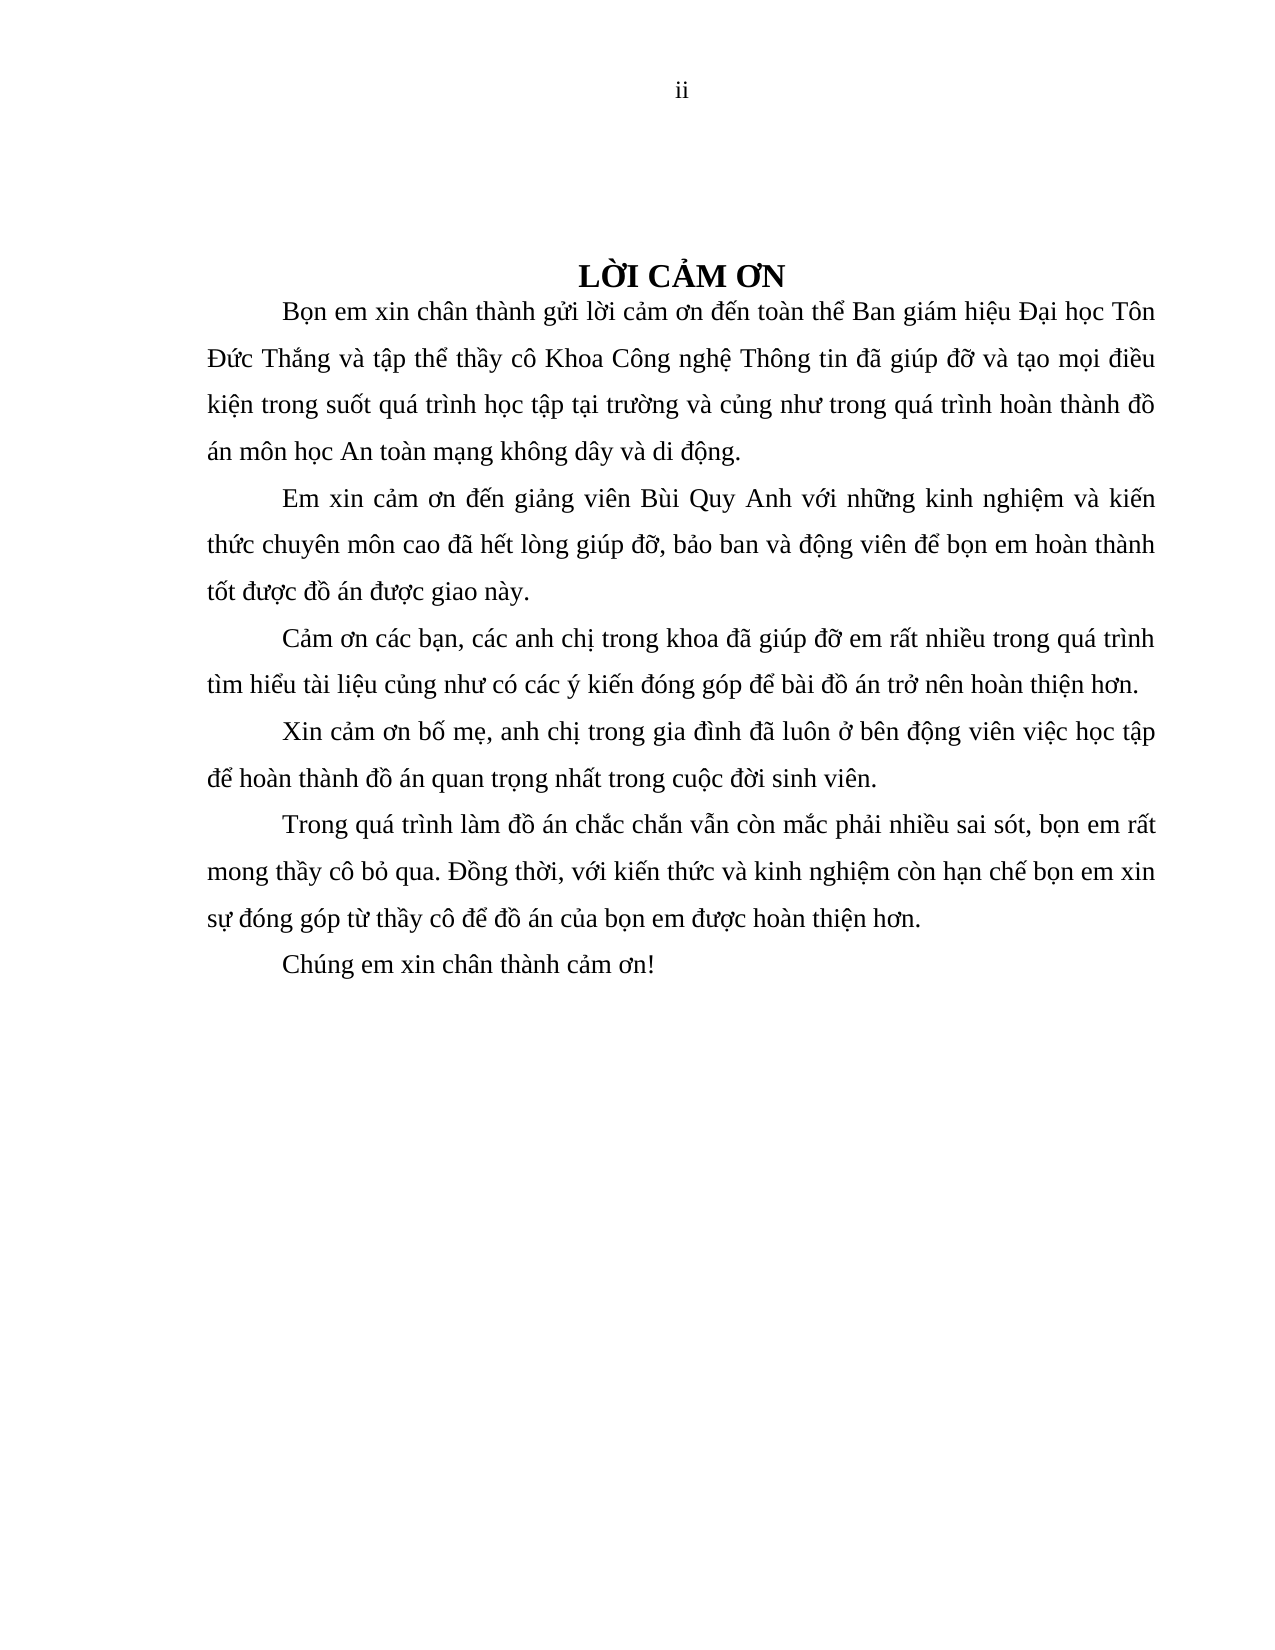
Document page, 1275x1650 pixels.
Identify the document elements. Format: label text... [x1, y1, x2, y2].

subtitle LỜI CẢM ƠN [207, 257, 1157, 295]
text Trong quá trình làm đồ án chắc chắn vẫn còn mắc phải nhiều sai sót, bọn em rất mong thầy cô bỏ qua. Đồng thời, với kiến thức và kinh nghiệm còn hạn chế bọn em xin sự đóng góp từ thầy cô để đồ án của bọn em được hoàn thiện hơn. [207, 808, 1157, 933]
text Em xin cảm ơn đến giảng viên Bùi Quy Anh với những kinh nghiệm và kiến thức chuyên môn cao đã hết lòng giúp đỡ, bảo ban và động viên để bọn em hoàn thành tốt được đồ án được giao này. [207, 482, 1157, 606]
text Bọn em xin chân thành gửi lời cảm ơn đến toàn thể Ban giám hiệu Đại học Tôn Đức Thắng và tập thể thầy cô Khoa Công nghệ Thông tin đã giúp đỡ và tạo mọi điều kiện trong suốt quá trình học tập tại trường và củng như trong quá trình hoàn thành đồ án môn học An toàn mạng không dây và di động. [207, 295, 1157, 466]
text Chúng em xin chân thành cảm ơn! [207, 948, 1157, 979]
text Cảm ơn các bạn, các anh chị trong khoa đã giúp đỡ em rất nhiều trong quá trình tìm hiểu tài liệu củng như có các ý kiến đóng góp để bài đồ án trở nên hoàn thiện hơn. [207, 622, 1157, 699]
text Xin cảm ơn bố mẹ, anh chị trong gia đình đã luôn ở bên động viên việc học tập để hoàn thành đồ án quan trọng nhất trong cuộc đời sinh viên. [207, 715, 1157, 793]
